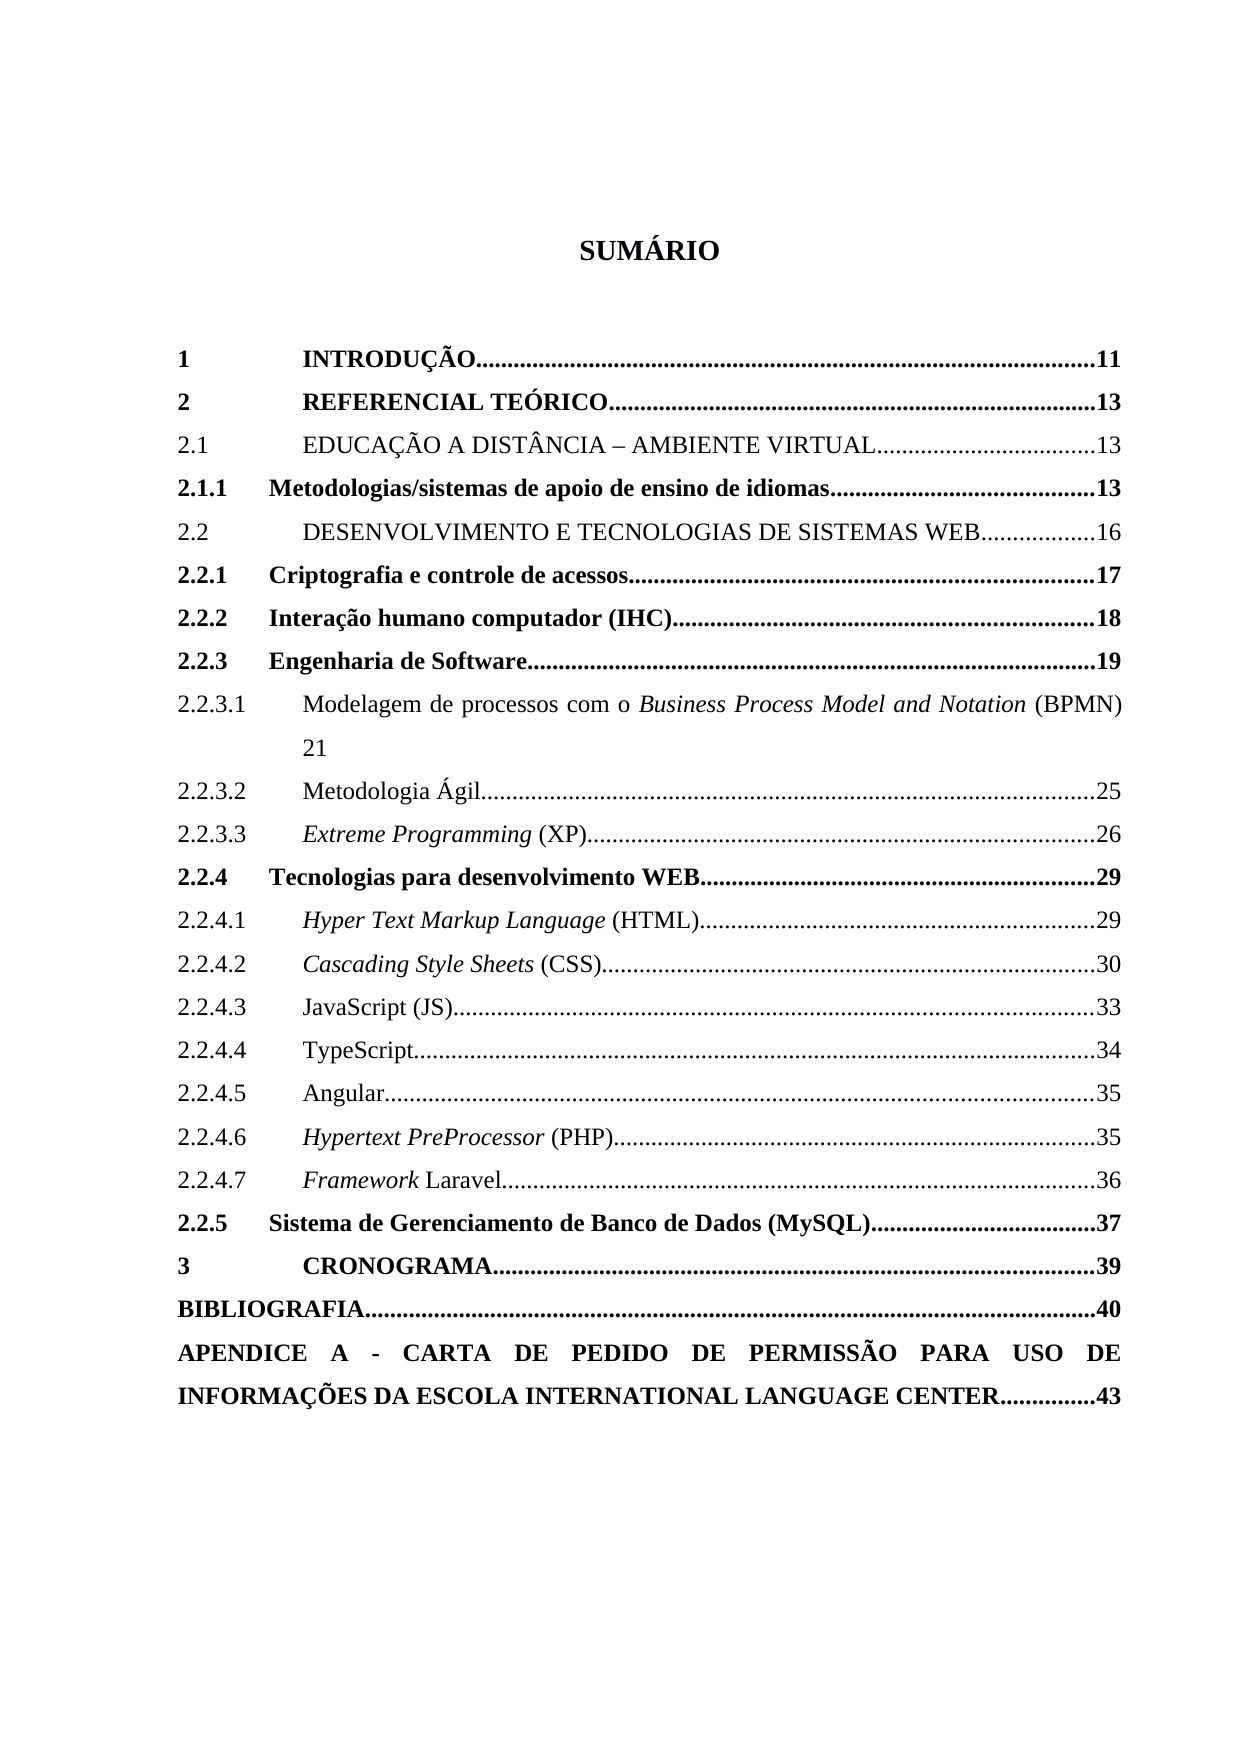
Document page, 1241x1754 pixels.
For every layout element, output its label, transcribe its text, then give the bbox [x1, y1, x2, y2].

text 2 Referencial teórico 13 [177, 387, 1122, 416]
text 2.2.3.2 Metodologia Ágil 25 [177, 776, 1122, 804]
text 2.2.4.1 Hyper Text Markup Language (HTML) 29 [177, 906, 1122, 934]
text 2.1.1 Metodologias/sistemas de apoio de ensino de idiomas 13 [177, 473, 1122, 502]
text 3 Cronograma 39 [177, 1251, 1122, 1280]
text 2.2 Desenvolvimento e tecnologias de sistemas Web 16 [177, 517, 1122, 545]
text 2.2.4.4 TypeScript 34 [177, 1035, 1122, 1064]
text 2.2.4.7 Framework Laravel 36 [177, 1165, 1122, 1194]
text 2.2.2 Interação humano computador (IHC) 18 [177, 603, 1122, 632]
text 2.2.4.2 Cascading Style Sheets (CSS) 30 [177, 949, 1122, 977]
subtitle Sumário [177, 233, 1122, 267]
text Apendice A - carta de pedido de permissão para uso de informações da escola International language center 43 [177, 1338, 1122, 1409]
text BIBLIOGRAFIA 40 [177, 1294, 1122, 1323]
text 2.2.3.1 Modelagem de processos com o Business Process Model and Notation (BPMN) 21 [177, 689, 1122, 761]
text 2.2.4.5 Angular 35 [177, 1078, 1122, 1107]
text 2.2.5 Sistema de Gerenciamento de Banco de Dados (MySQL) 37 [177, 1208, 1122, 1237]
text 2.2.4.3 JavaScript (JS) 33 [177, 992, 1122, 1021]
text 2.2.4 Tecnologias para desenvolvimento WEB 29 [177, 862, 1122, 891]
text 2.2.1 Criptografia e controle de acessos 17 [177, 560, 1122, 589]
text 2.1 Educação a distância – ambiente virtual 13 [177, 430, 1122, 459]
text 2.2.4.6 Hypertext PreProcessor (PHP) 35 [177, 1122, 1122, 1150]
text 2.2.3 Engenharia de Software 19 [177, 646, 1122, 675]
text 2.2.3.3 Extreme Programming (XP) 26 [177, 819, 1122, 848]
text 1 INTRODUÇÃO 11 [177, 344, 1122, 372]
